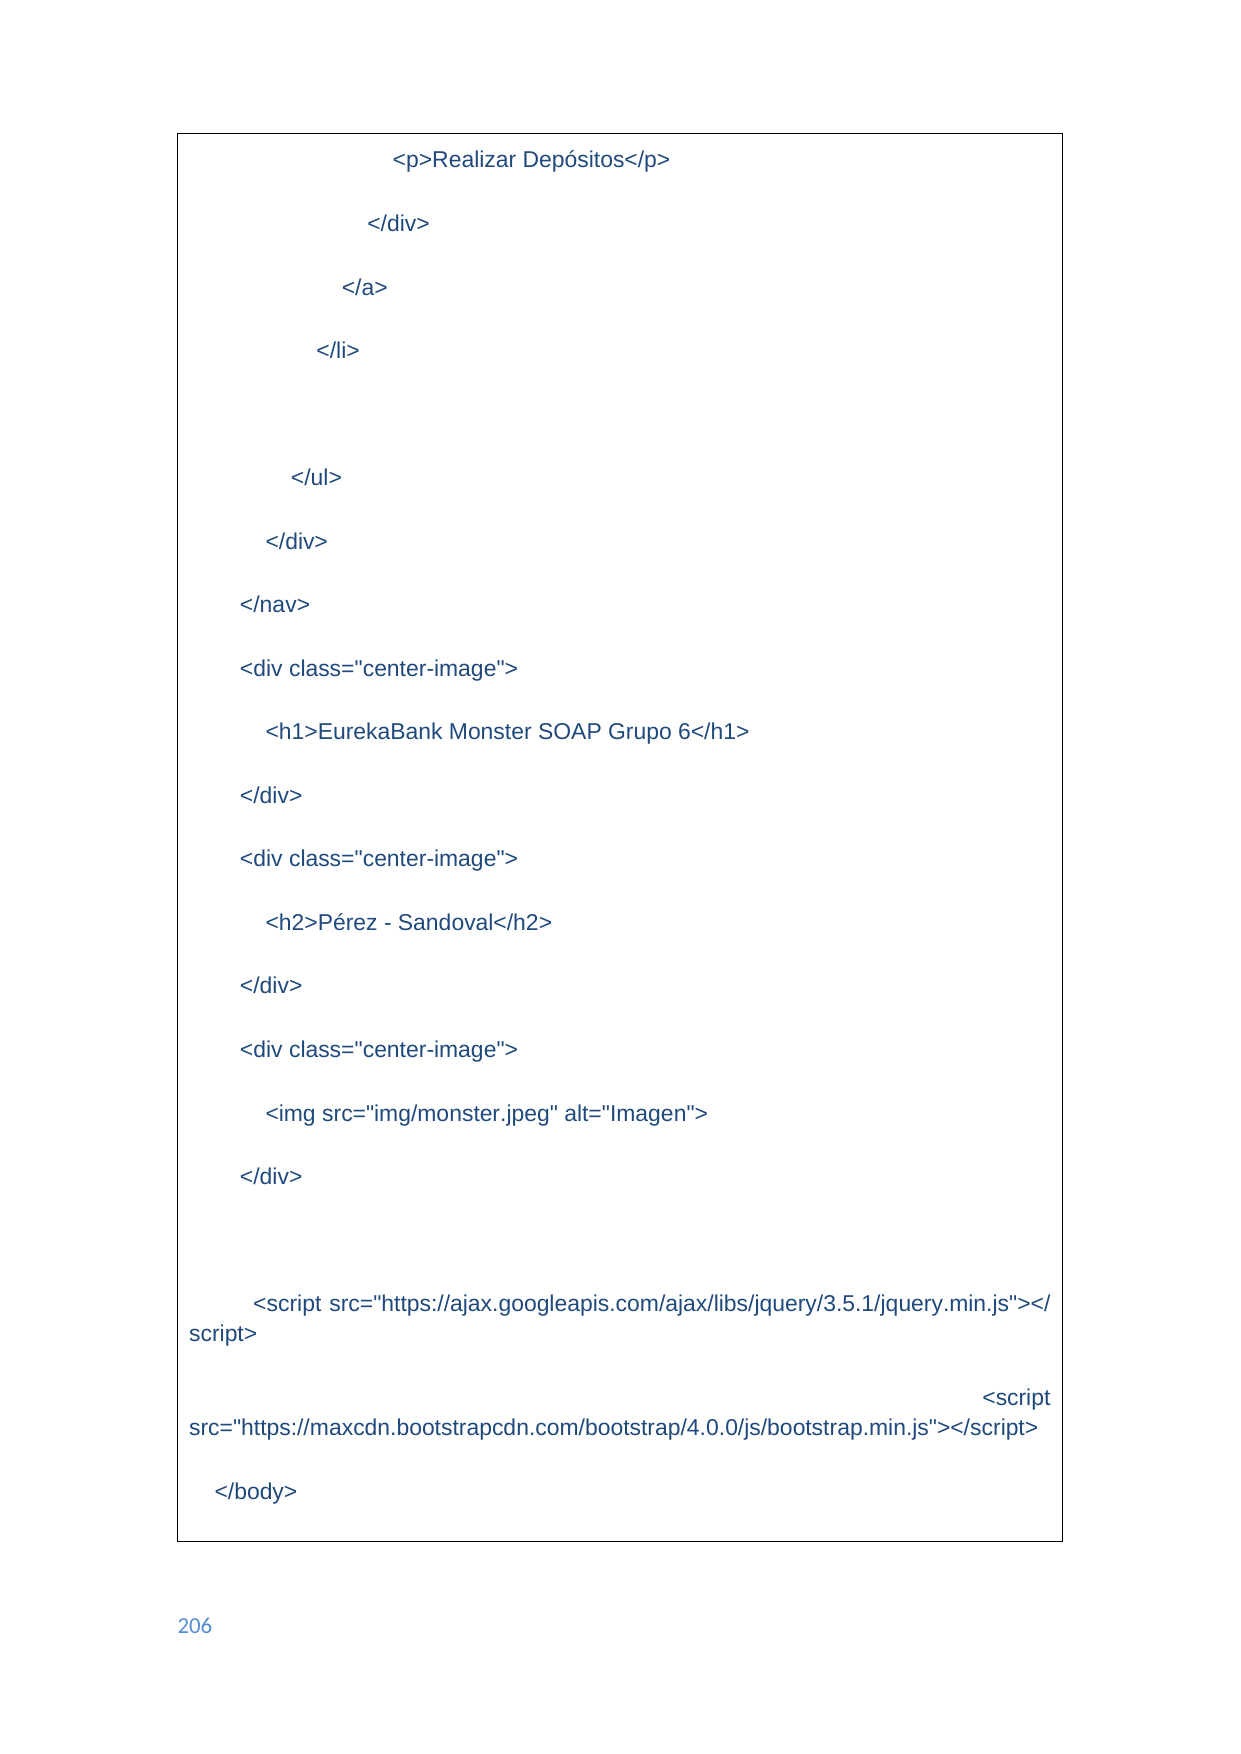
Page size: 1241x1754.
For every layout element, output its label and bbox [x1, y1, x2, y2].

table_header [178, 134, 1062, 1541]
